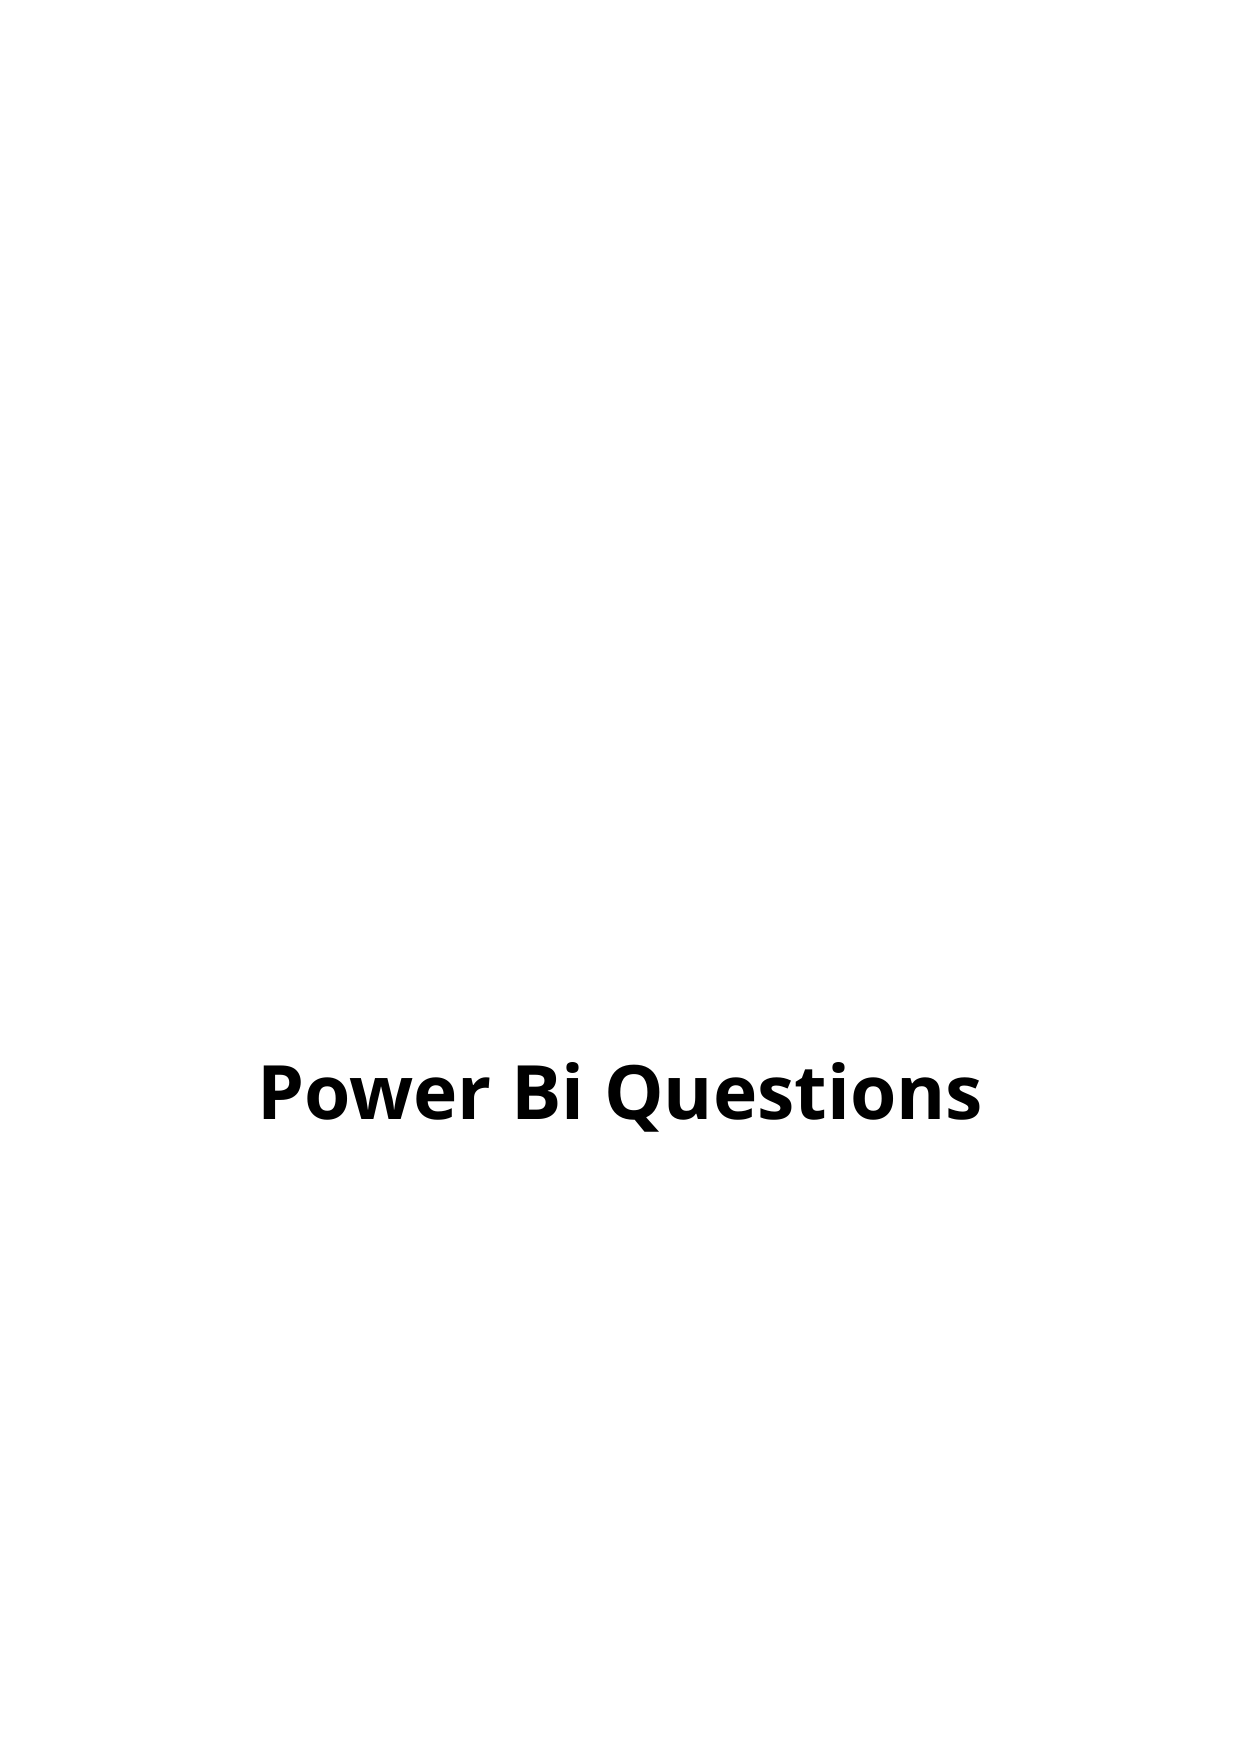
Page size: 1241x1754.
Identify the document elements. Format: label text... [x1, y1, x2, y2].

text Power Bi Questions [150, 1039, 1090, 1141]
